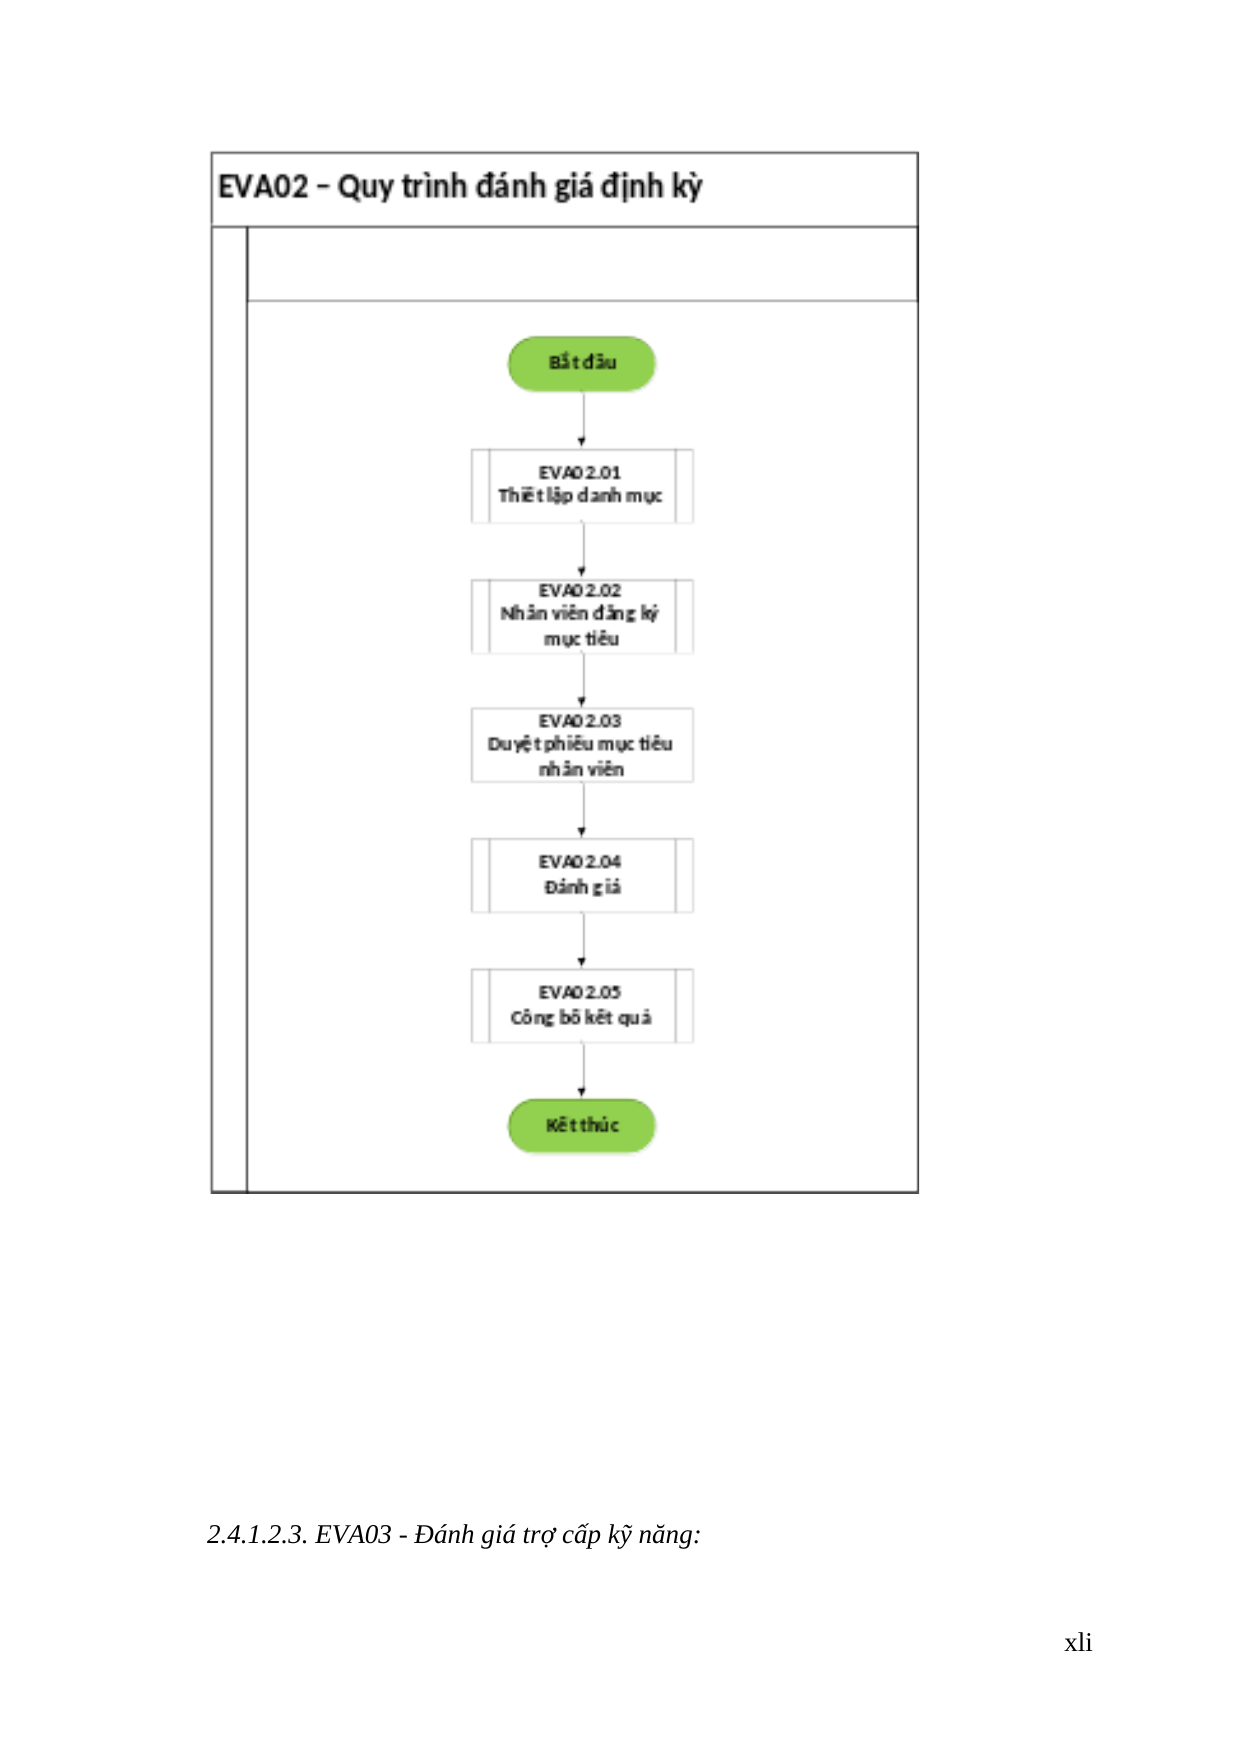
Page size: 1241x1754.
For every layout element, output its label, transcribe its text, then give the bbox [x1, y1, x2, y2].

text 2.4.1.2.3. EVA03 - Đánh giá trợ cấp kỹ năng: [207, 1518, 1092, 1549]
